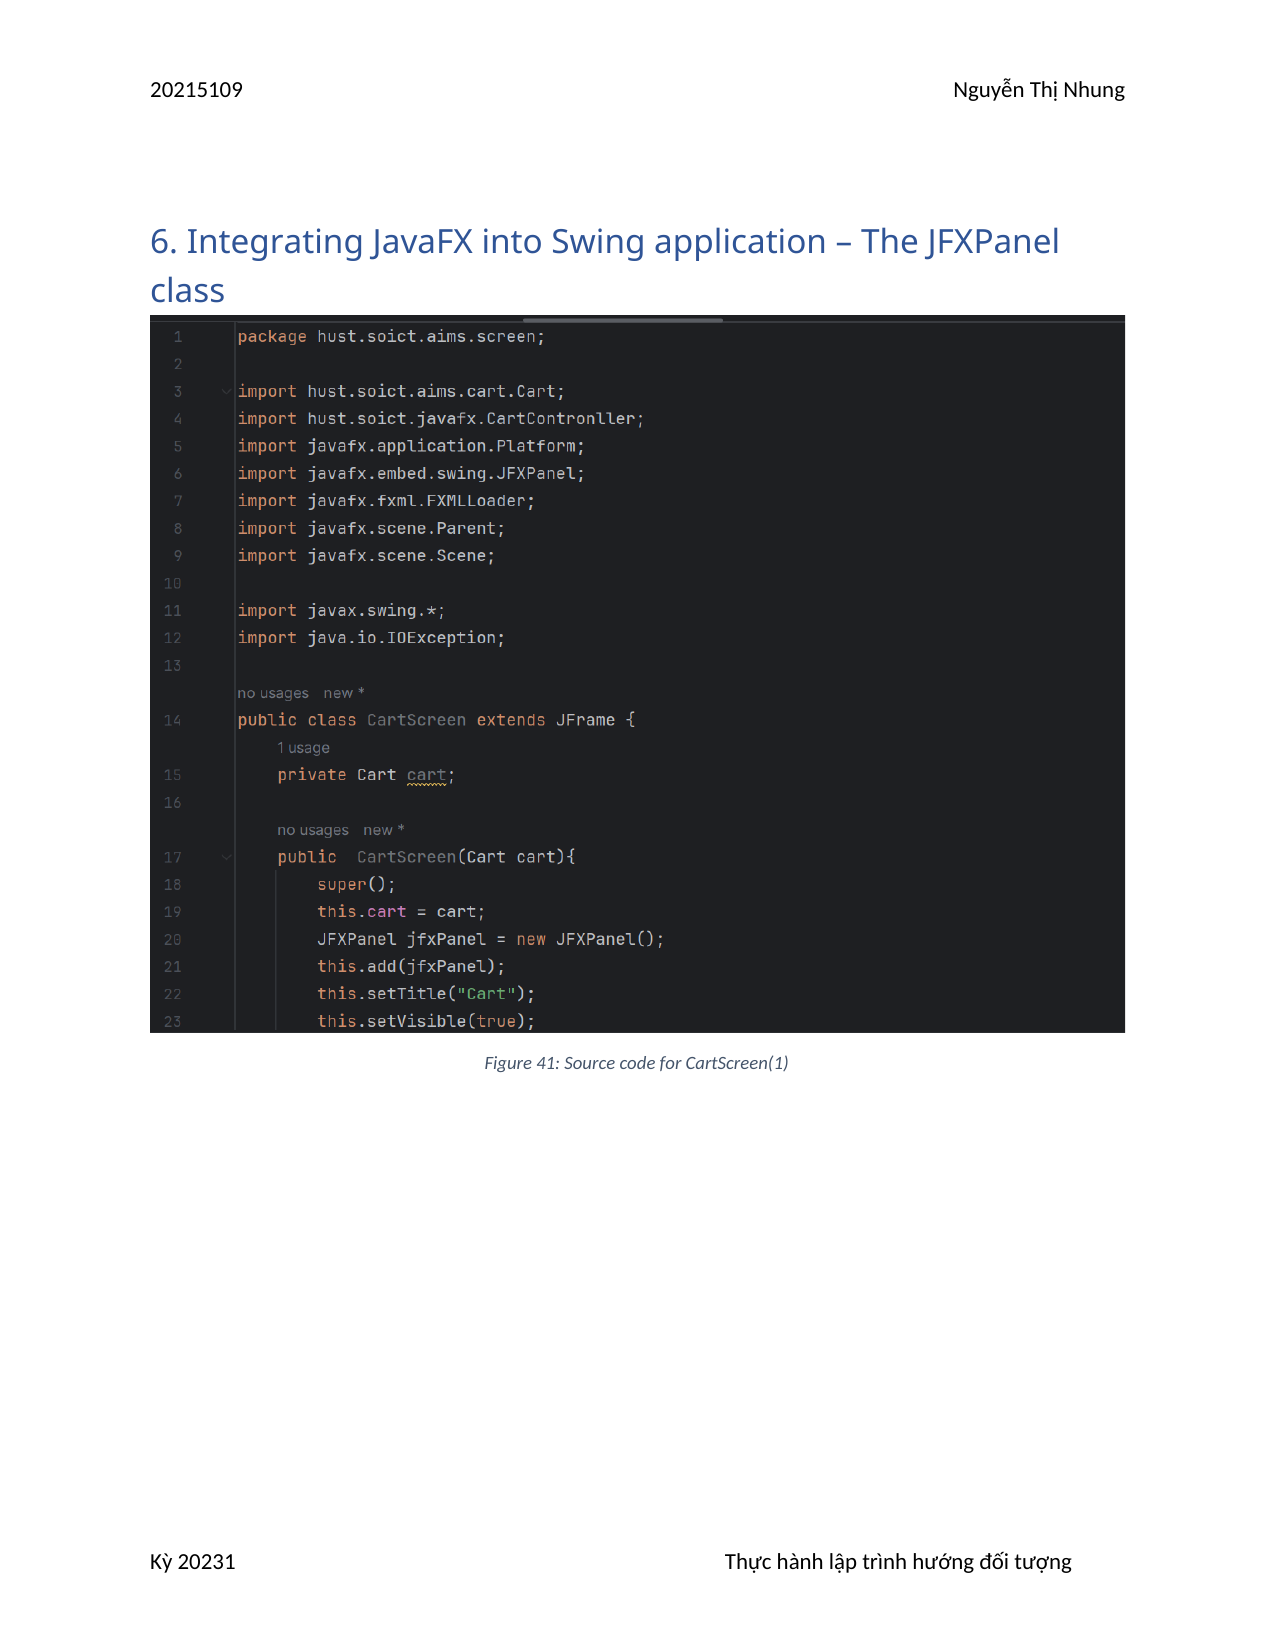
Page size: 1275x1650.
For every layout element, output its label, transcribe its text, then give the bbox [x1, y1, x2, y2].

subtitle 6. Integrating JavaFX into Swing application – The JFXPanel class [150, 218, 1125, 312]
picture [150, 315, 1125, 1033]
